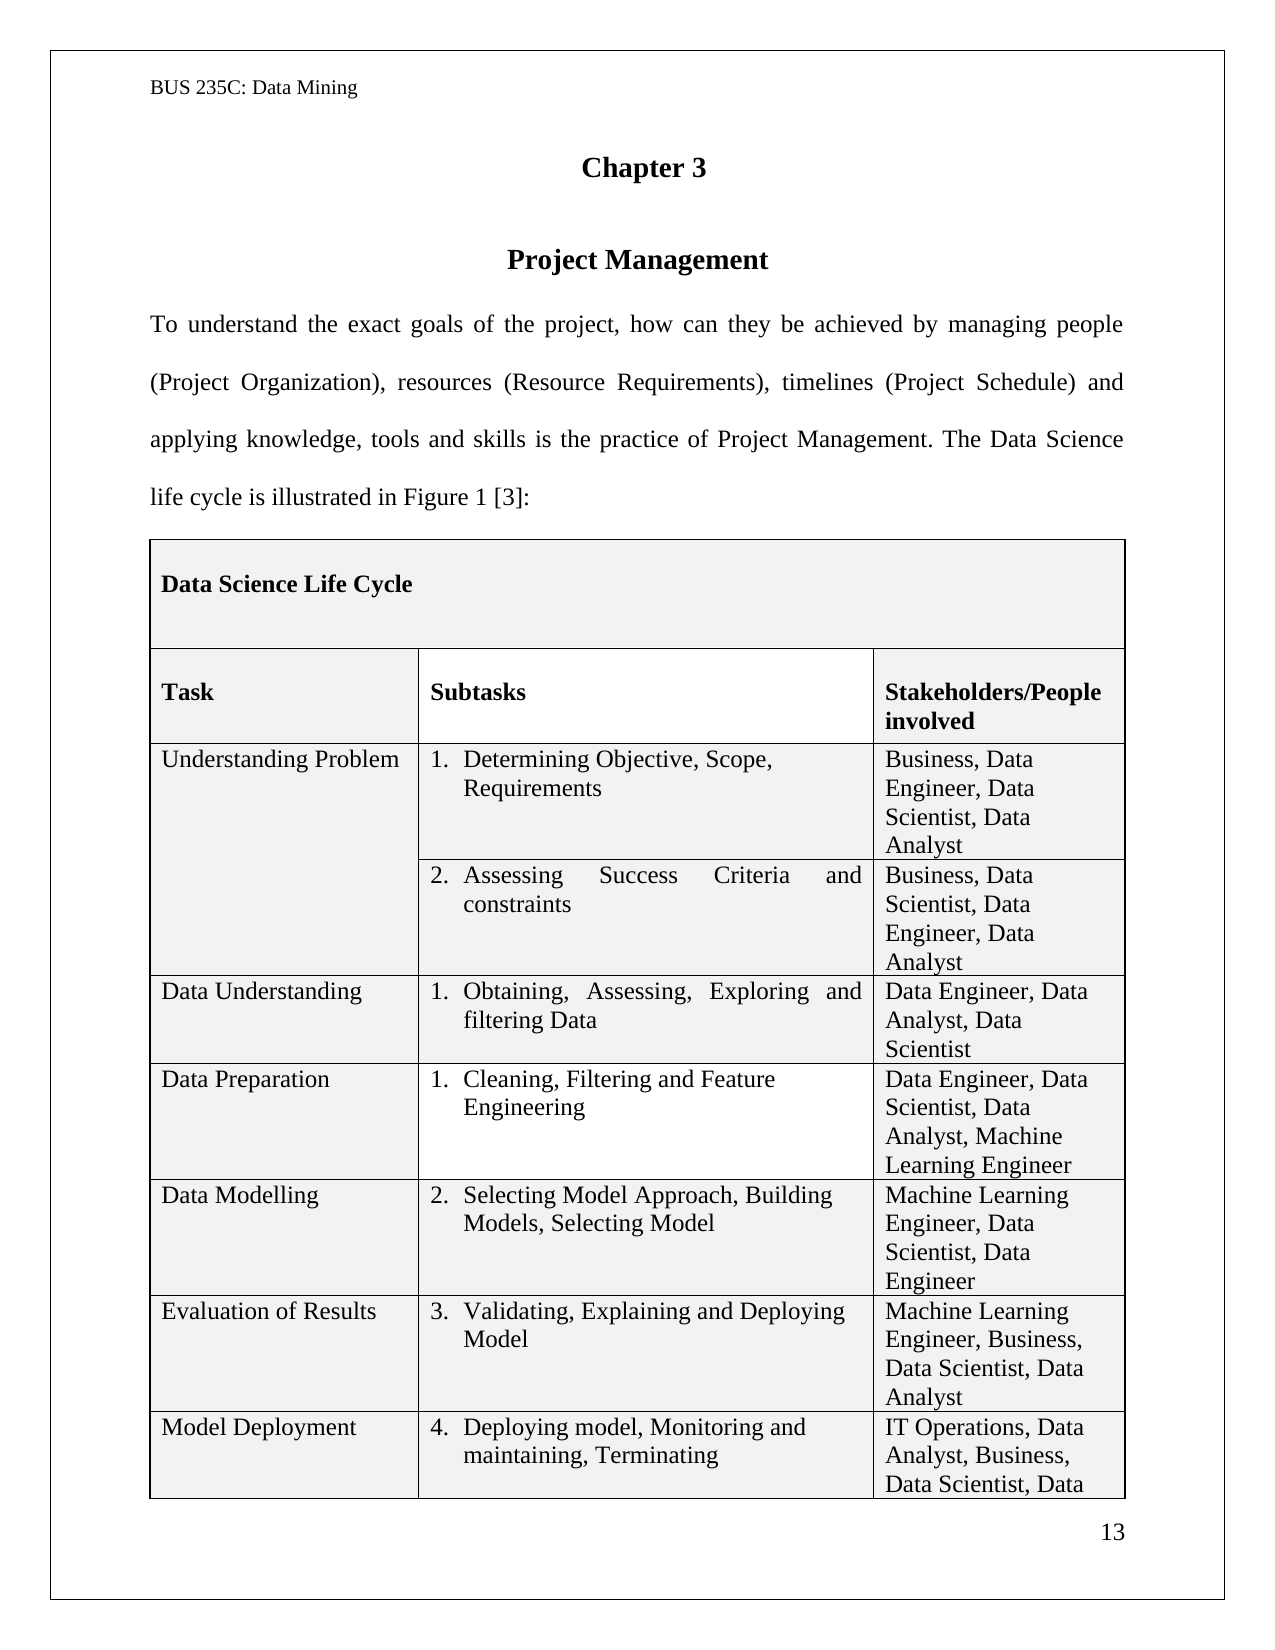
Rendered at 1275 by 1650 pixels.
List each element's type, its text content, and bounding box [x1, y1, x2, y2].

table_cell Stakeholders/People involved [874, 649, 1124, 743]
table_cell Data Preparation [151, 1064, 418, 1179]
subtitle Project Management [150, 242, 1125, 276]
table_cell Data Understanding [151, 976, 418, 1063]
table_cell Business, Data Engineer, Data Scientist, Data Analyst [874, 744, 1124, 859]
table_cell Cleaning, Filtering and Feature Engineering [419, 1064, 873, 1179]
table_cell Data Engineer, Data Analyst, Data Scientist [874, 976, 1124, 1063]
text To understand the exact goals of the project, how can they be achieved by managing people (Project Organization), resources (Resource Requirements), timelines (Project Schedule) and applying knowledge, tools and skills is the practice of Project Management. The Data Science life cycle is illustrated in Figure 1: [150, 309, 1125, 510]
table_cell Data Engineer, Data Scientist, Data Analyst, Machine Learning Engineer [874, 1064, 1124, 1179]
table_cell Selecting Model Approach, Building Models, Selecting Model [419, 1180, 873, 1295]
table_cell Validating, Explaining and Deploying Model [419, 1296, 873, 1411]
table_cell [874, 1412, 1124, 1498]
text Chapter 3 [150, 150, 1125, 183]
table_cell Machine Learning Engineer, Data Scientist, Data Engineer [874, 1180, 1124, 1295]
table_cell Obtaining, Assessing, Exploring and filtering Data [419, 976, 873, 1063]
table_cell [419, 1412, 873, 1498]
table_cell Data Modelling [151, 1180, 418, 1295]
table_cell Determining Objective, Scope, Requirements [419, 744, 873, 859]
table_cell Task [151, 649, 418, 743]
table_cell Business, Data Scientist, Data Engineer, Data Analyst [874, 860, 1124, 975]
table_cell Subtasks [419, 649, 873, 743]
table_cell Model Deployment [151, 1412, 418, 1498]
table_header Data Science Life Cycle [151, 540, 1124, 647]
table_cell Assessing Success Criteria and constraints [419, 860, 873, 975]
table_cell Machine Learning Engineer, Business, Data Scientist, Data Analyst [874, 1296, 1124, 1411]
table_cell Evaluation of Results [151, 1296, 418, 1411]
table_cell Understanding Problem [151, 744, 418, 975]
